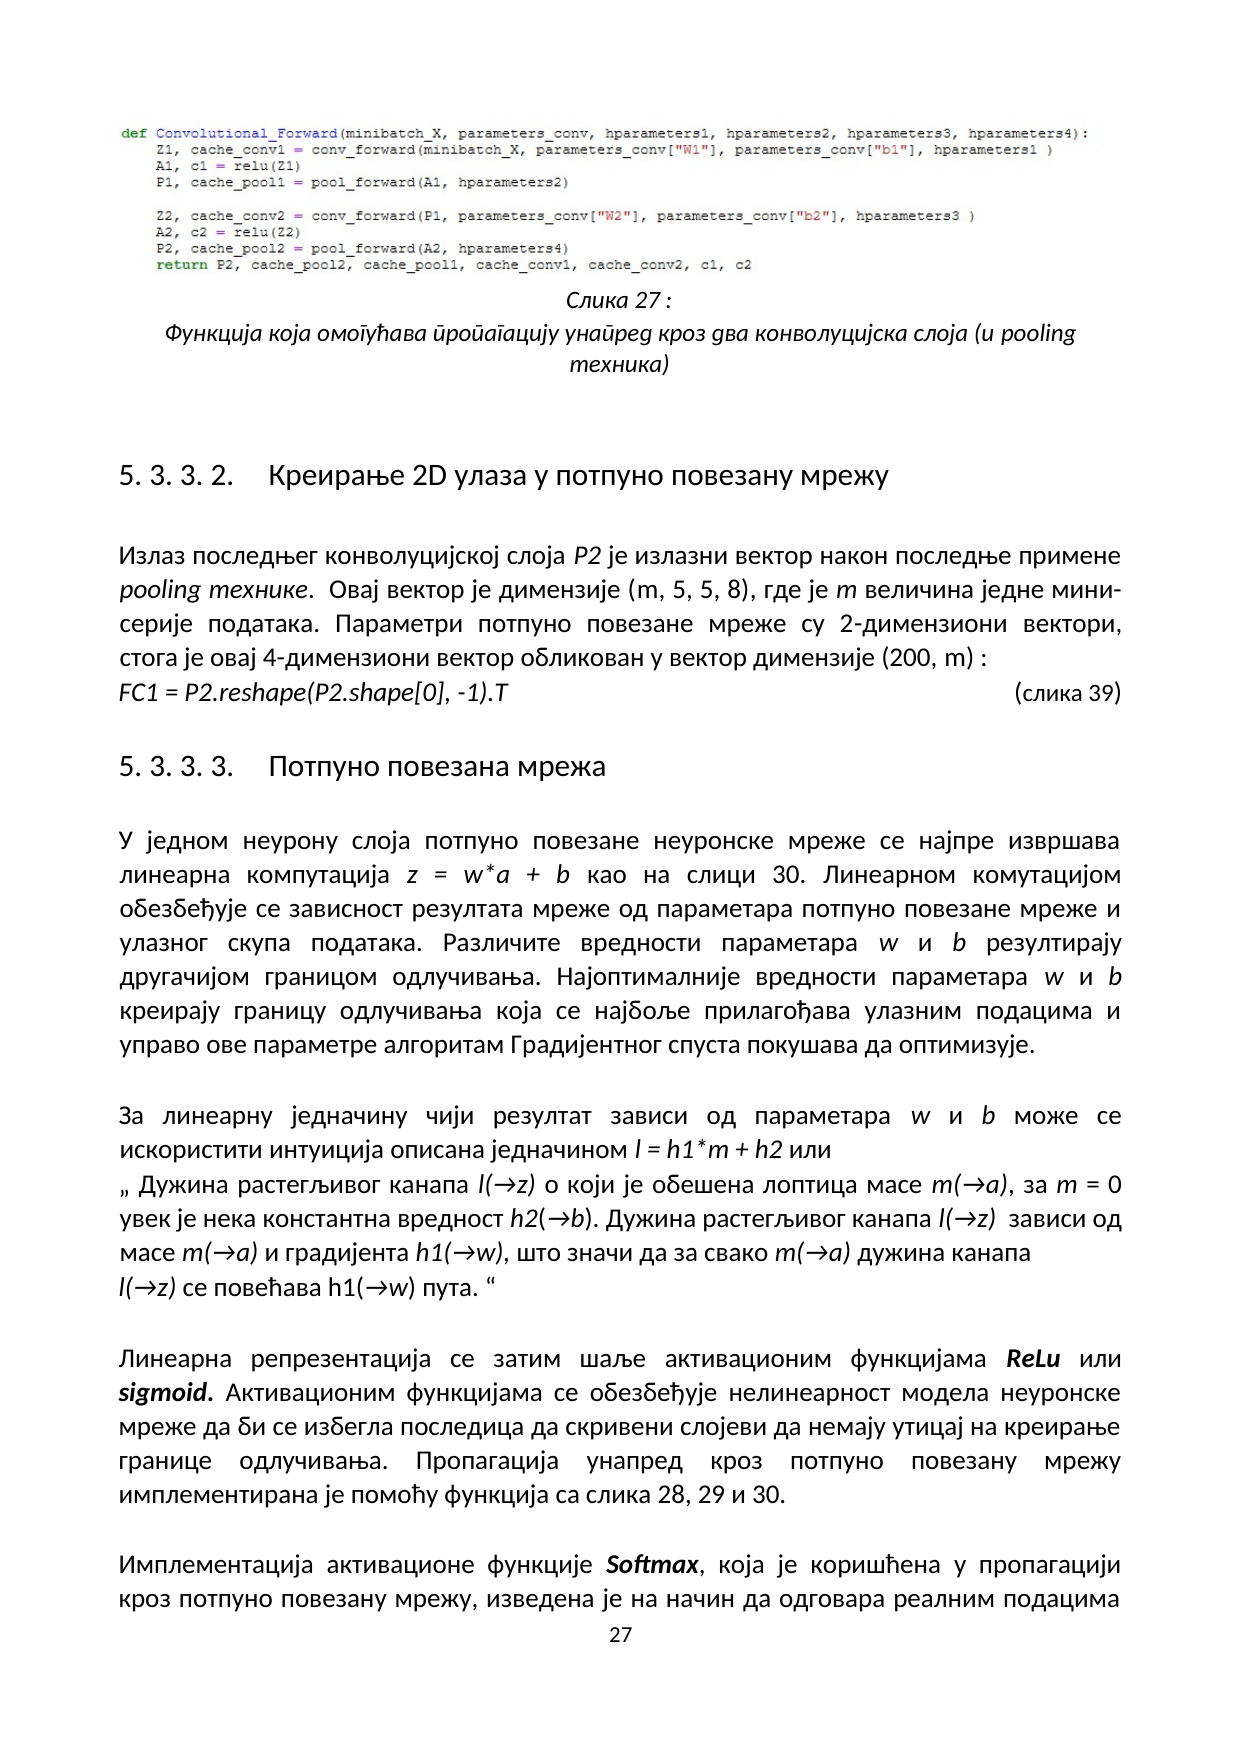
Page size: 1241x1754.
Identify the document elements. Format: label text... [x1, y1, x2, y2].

text Функција која омогућава пропагацију унапред кроз два конволуцијска слоја (и pooling техника) [118, 317, 1122, 379]
text FC1 = P2.reshape(P2.shape[0], -1).T (слика 39) [118, 676, 1122, 709]
text За линеарну једначину чији резултат зависи од параметaра w и b може се искористити интуиција описана једначином l = h1*m + h2 или [118, 1098, 1122, 1165]
text l(→z) се повећава h1(→w) пута. “ [118, 1270, 1122, 1303]
text Линеарна репрезентација се затим шаље активационим функцијама ReLu или sigmoid. Активационим функцијама се обезбеђује нелинеарност модела неуронске мреже да би се избегла последица да скривени слојеви да немају утицај на креирање границе одлучивања. Пропагација унапред кроз потпуно повезану мрежу имплементирана је помоћу функција са слика 28, 29 и 30. [118, 1341, 1122, 1510]
picture [118, 118, 1123, 283]
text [118, 1547, 1122, 1614]
text Слика 27 : [118, 284, 1122, 315]
text „ Дужина растегљивог канапа l(→z) о који је обешена лоптица масе m(→a), за m = 0 увек је нека константна вредност h2(→b). Дужина растегљивог канапа l(→z) зависи од масе m(→a) и градијента h1(→w), што значи да за свако m(→a) дужина канапа [118, 1167, 1122, 1268]
text 5. 3. 3. 2. Креирање 2D улаза у потпуно повезану мрежу [118, 455, 1122, 493]
text У једном неурону слоја потпуно повезане неуронске мреже се најпре извршава линеарна компутација z = w*a + b као на слици 30. Линеарном комутацијом обезбеђује се зависност резултата мреже од параметара потпуно повезане мреже и улазног скупа података. Различите вредности параметара w и b резултирају другачијом границом одлучивања. Најоптималније вредности параметара w и b креирају границу одлучивања која се најбоље прилагођава улазним подацима и управо ове параметре алгоритам Градијентног спуста покушава да оптимизује. [118, 823, 1122, 1060]
text Излаз последњег конволуцијској слоја P2 је излазни вектор након последње примене pooling технике. Овај вектор је димензије (m, 5, 5, 8), где је m величина једне мини-серије података. Параметри потпуно повезане мреже су 2-димензиони вектори, стога је овај 4-димензиони вектор обликован у вектор димензије (200, m) : [118, 538, 1122, 673]
text 5. 3. 3. 3. Потпуно повезана мрежа [118, 746, 1122, 784]
